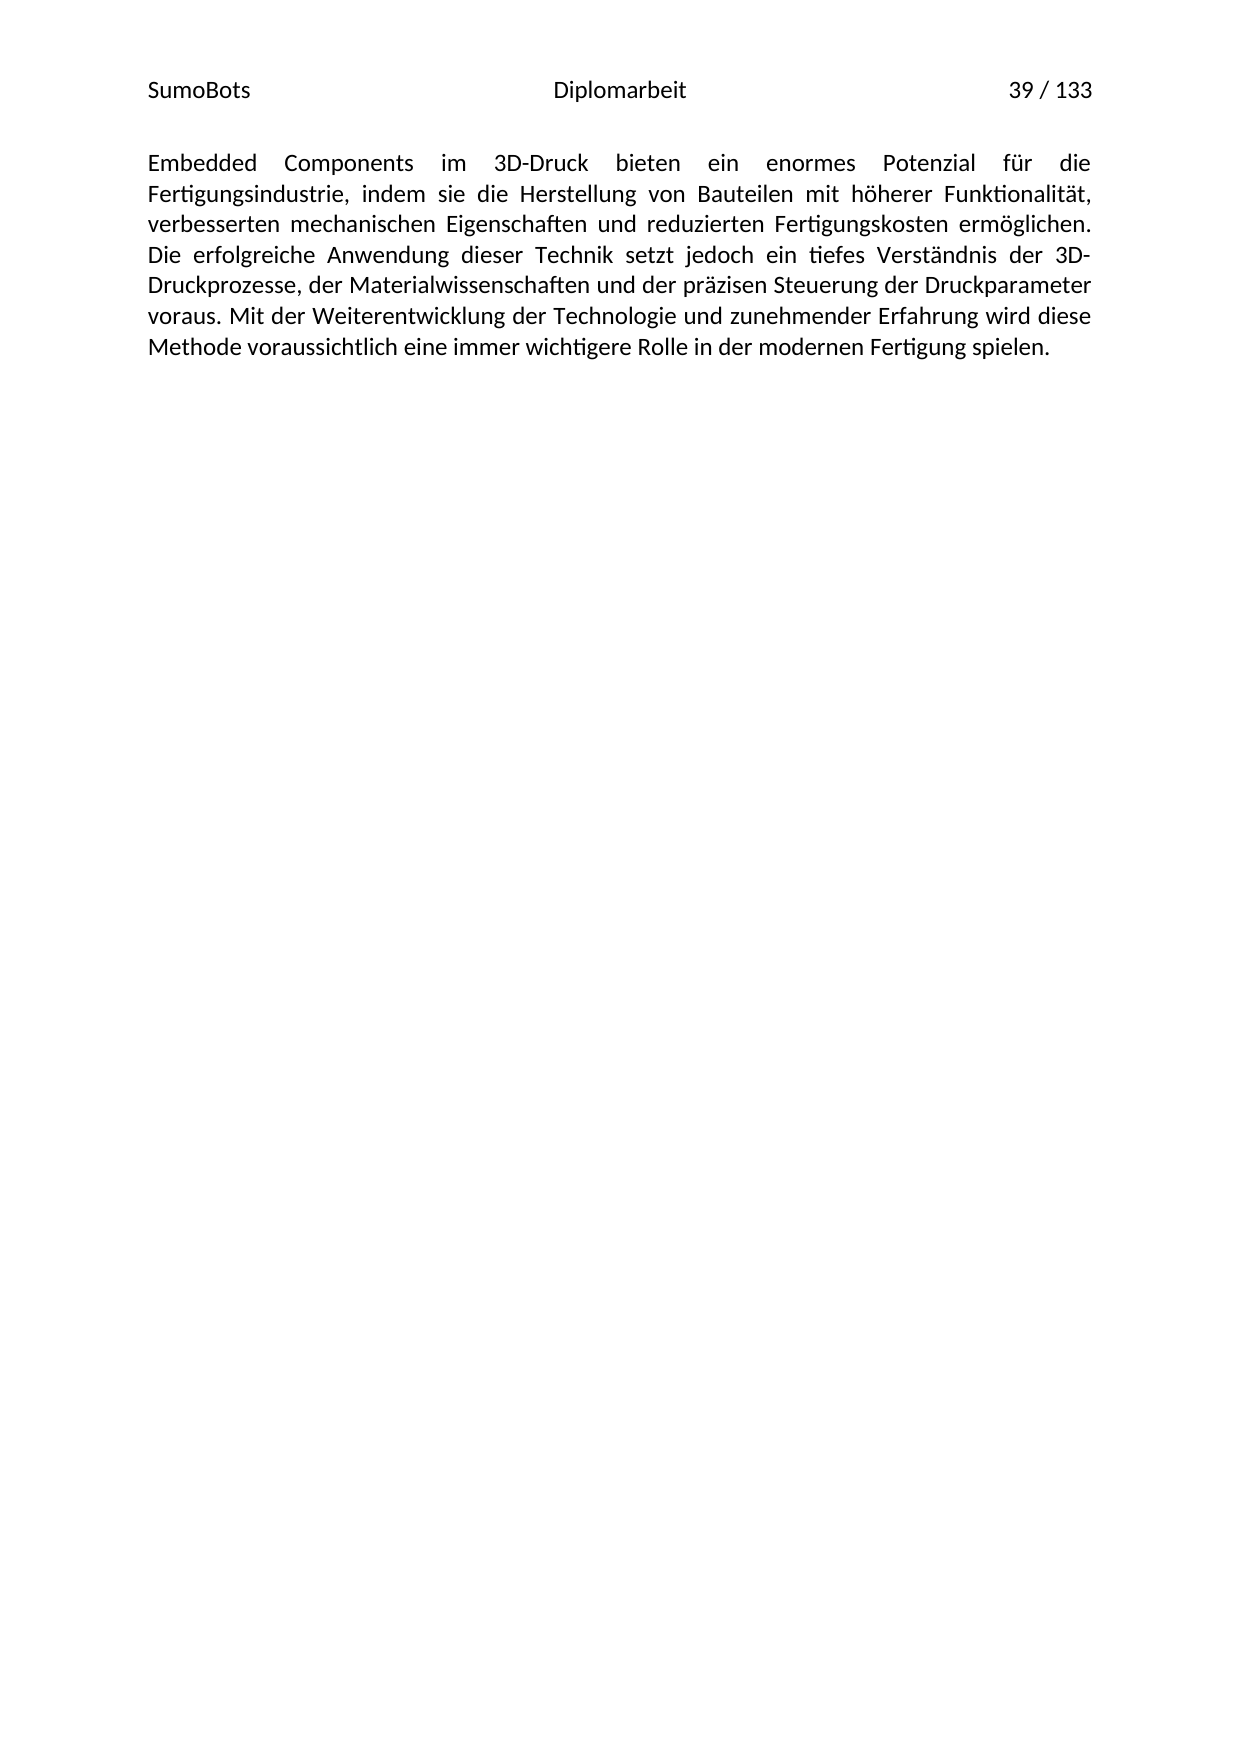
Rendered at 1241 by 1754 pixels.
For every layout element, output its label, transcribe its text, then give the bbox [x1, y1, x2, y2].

text Embedded Components im 3D-Druck bieten ein enormes Potenzial für die Fertigungsindustrie, indem sie die Herstellung von Bauteilen mit höherer Funktionalität, verbesserten mechanischen Eigenschaften und reduzierten Fertigungskosten ermöglichen. Die erfolgreiche Anwendung dieser Technik setzt jedoch ein tiefes Verständnis der 3D-Druckprozesse, der Materialwissenschaften und der präzisen Steuerung der Druckparameter voraus. Mit der Weiterentwicklung der Technologie und zunehmender Erfahrung wird diese Methode voraussichtlich eine immer wichtigere Rolle in der modernen Fertigung spielen. [148, 148, 1093, 361]
